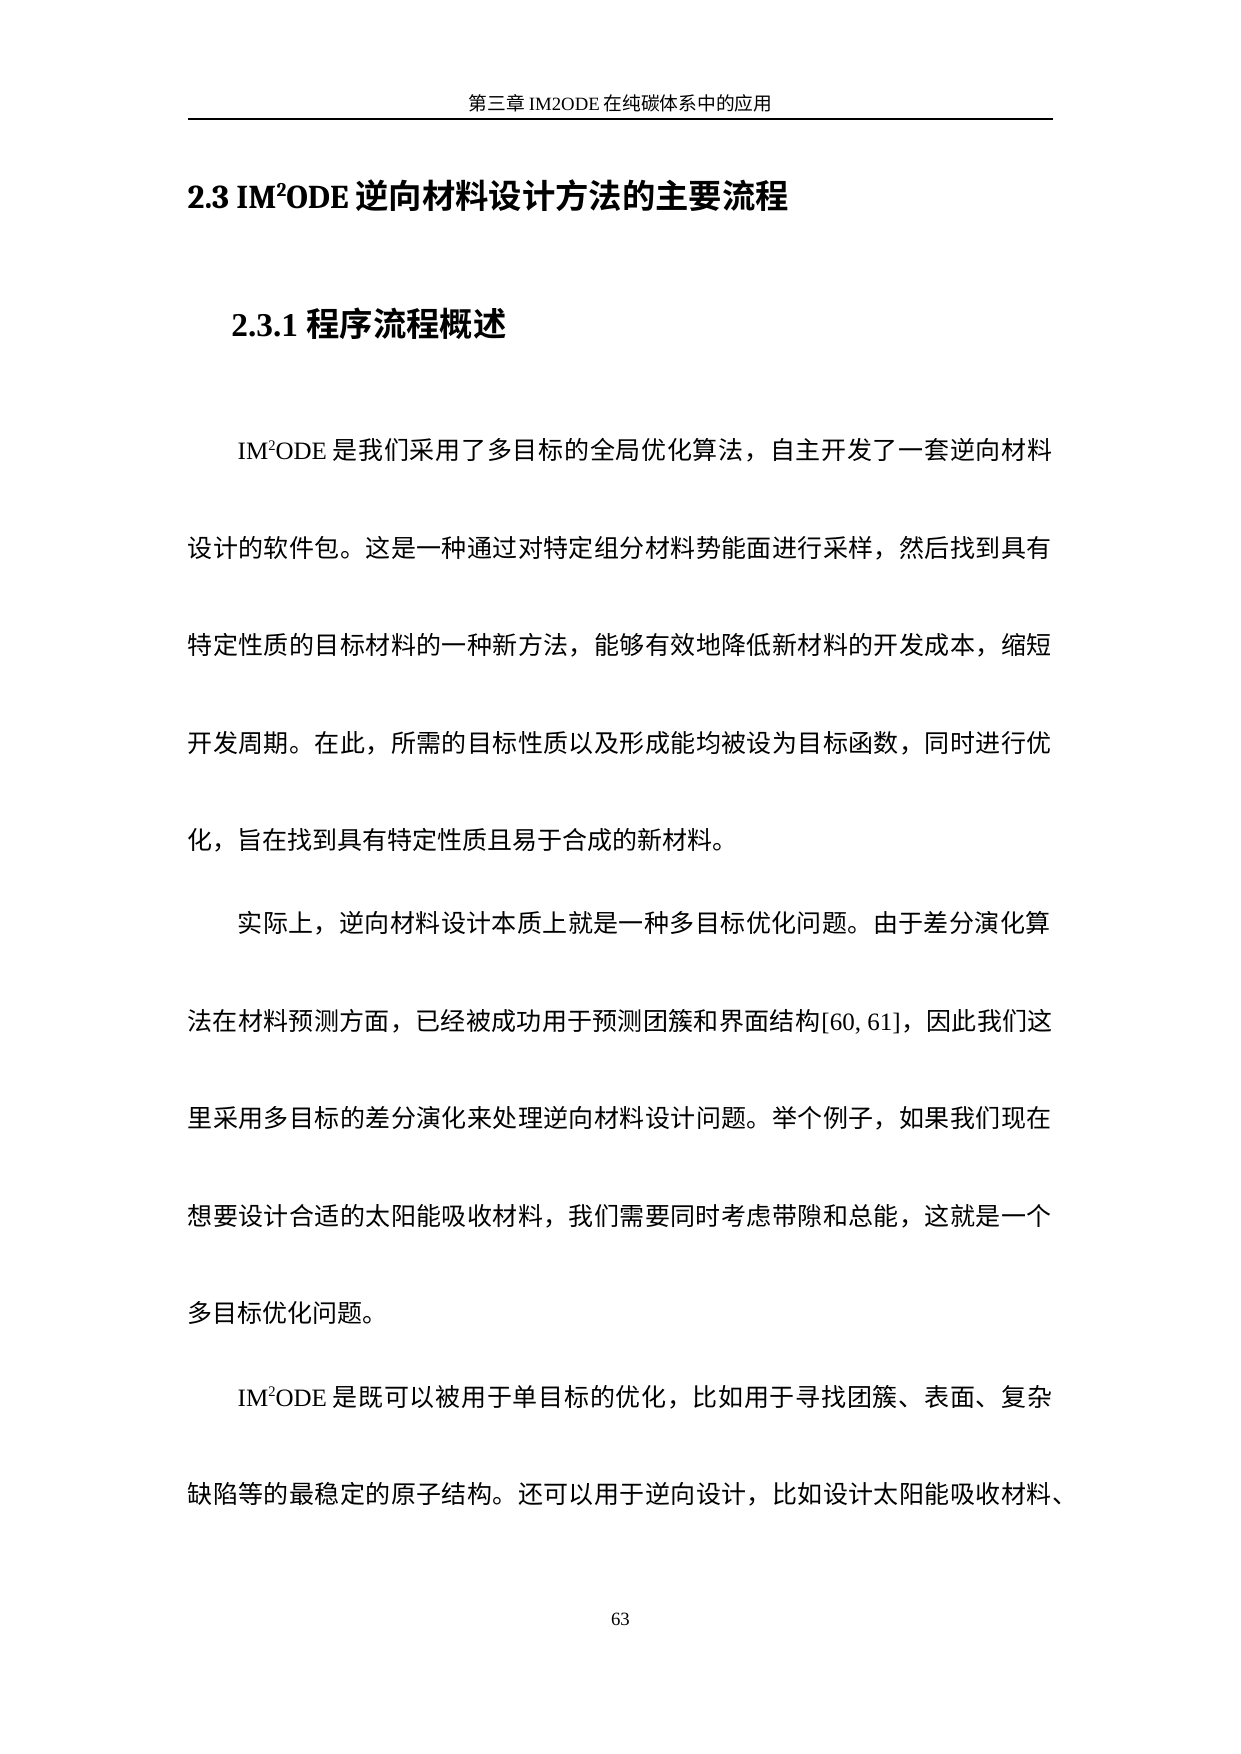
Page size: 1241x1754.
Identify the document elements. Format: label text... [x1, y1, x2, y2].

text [187, 1363, 1053, 1525]
subtitle 2.3 IM2ODE逆向材料设计方法的主要流程 [187, 162, 1053, 227]
subtitle 2.3.1 程序流程概述 [187, 289, 1053, 354]
text 实际上，逆向材料设计本质上就是一种多目标优化问题。由于差分演化算法在材料预测方面，已经被成功用于预测团簇和界面结构[60, 61]，因此我们这里采用多目标的差分演化来处理逆向材料设计问题。举个例子，如果我们现在想要设计合适的太阳能吸收材料，我们需要同时考虑带隙和总能，这就是一个多目标优化问题。 [187, 889, 1053, 1344]
text IM2ODE是我们采用了多目标的全局优化算法，自主开发了一套逆向材料设计的软件包。这是一种通过对特定组分材料势能面进行采样，然后找到具有特定性质的目标材料的一种新方法，能够有效地降低新材料的开发成本，缩短开发周期。在此，所需的目标性质以及形成能均被设为目标函数，同时进行优化，旨在找到具有特定性质且易于合成的新材料。 [187, 416, 1053, 871]
